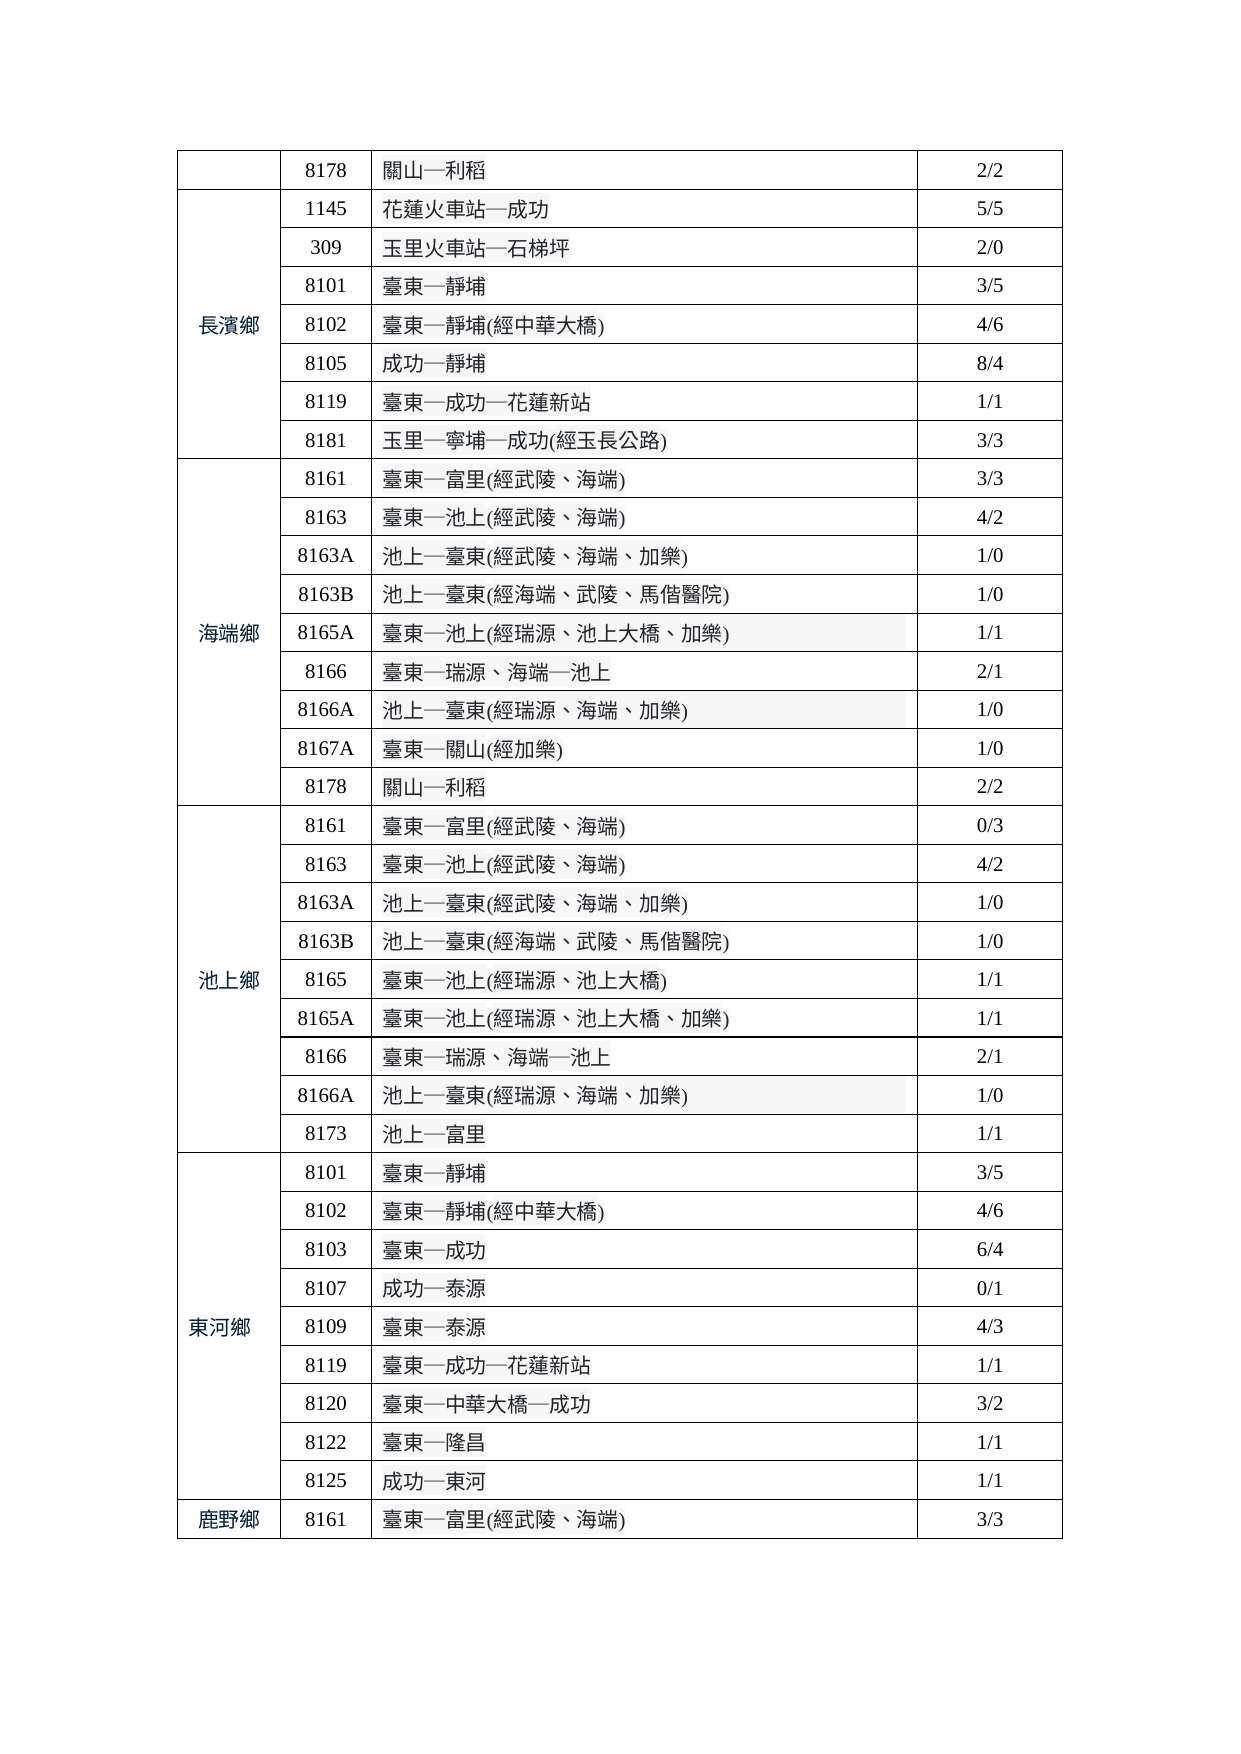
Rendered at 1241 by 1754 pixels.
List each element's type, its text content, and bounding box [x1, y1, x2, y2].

table_cell 8122 [281, 1423, 371, 1460]
table_cell 1/1 [918, 999, 1062, 1036]
table_cell 8163 [281, 845, 371, 882]
table_cell 8119 [281, 1346, 371, 1383]
table_cell 8166 [281, 652, 371, 689]
table_cell 花蓮火車站─成功 [372, 190, 917, 227]
table_cell 池上鄉 [178, 806, 280, 1152]
table_cell 8178 [281, 151, 371, 188]
table_cell 池上─臺東(經武陵、海端、加樂) [372, 883, 917, 921]
table_cell 臺東─成功─花蓮新站 [372, 1346, 917, 1383]
table_cell 臺東─關山(經加樂) [372, 729, 917, 767]
table_cell 8120 [281, 1384, 371, 1422]
table_cell 臺東─成功─花蓮新站 [372, 382, 917, 420]
table_cell 臺東─隆昌 [372, 1423, 917, 1460]
table_cell 臺東─靜埔(經中華大橋) [372, 1192, 917, 1229]
table_cell 成功─泰源 [372, 1269, 917, 1306]
table_cell 1/0 [918, 536, 1062, 574]
table_cell 1/0 [918, 1076, 1062, 1113]
table_cell 8125 [281, 1461, 371, 1499]
table_cell 臺東─富里(經武陵、海端) [372, 1500, 917, 1537]
table_cell 8161 [281, 1500, 371, 1537]
table_cell 8166A [281, 691, 371, 728]
table_cell 0/1 [918, 1269, 1062, 1306]
table_cell 8102 [281, 1192, 371, 1229]
table_cell 2/0 [918, 228, 1062, 266]
table_cell 8163A [281, 883, 371, 921]
table_cell 1/1 [918, 1115, 1062, 1152]
table_cell 1/1 [918, 382, 1062, 420]
table_cell 長濱鄉 [178, 190, 280, 458]
table_cell 2/1 [918, 1038, 1062, 1075]
table_cell 1145 [281, 190, 371, 227]
table_cell 4/6 [918, 305, 1062, 343]
table_cell 3/5 [918, 267, 1062, 304]
table_cell 3/3 [918, 421, 1062, 458]
table_cell 8109 [281, 1307, 371, 1345]
table_cell 臺東─中華大橋─成功 [372, 1384, 917, 1422]
table_cell 池上─臺東(經海端、武陵、馬偕醫院) [372, 922, 917, 959]
table_cell 4/6 [918, 1192, 1062, 1229]
table_cell 1/1 [918, 1346, 1062, 1383]
table_cell 3/3 [918, 459, 1062, 497]
table_cell 成功─東河 [372, 1461, 917, 1499]
table_cell 關山─利稻 [372, 151, 917, 188]
table_cell 8163B [281, 922, 371, 959]
table_cell 3/3 [918, 1500, 1062, 1537]
table_cell 臺東─池上(經瑞源、池上大橋) [372, 960, 917, 998]
table_cell 8103 [281, 1230, 371, 1268]
table_cell 5/5 [918, 190, 1062, 227]
table_cell 1/1 [918, 1461, 1062, 1499]
table_cell 8173 [281, 1115, 371, 1152]
table_cell 2/2 [918, 768, 1062, 805]
table_cell 4/2 [918, 845, 1062, 882]
table_cell 8178 [281, 768, 371, 805]
table_cell 池上─富里 [372, 1115, 917, 1152]
table_cell 2/1 [918, 652, 1062, 689]
table_cell 臺東─靜埔(經中華大橋) [372, 305, 917, 343]
table_cell 6/4 [918, 1230, 1062, 1268]
table_cell 成功─靜埔 [372, 344, 917, 381]
table_cell 3/2 [918, 1384, 1062, 1422]
table_cell 8161 [281, 806, 371, 844]
table_cell 8167A [281, 729, 371, 767]
table_cell 臺東─池上(經瑞源、池上大橋、加樂) [372, 999, 917, 1036]
table_cell 8107 [281, 1269, 371, 1306]
table_cell 池上─臺東(經武陵、海端、加樂) [372, 536, 917, 574]
table_cell 8163 [281, 498, 371, 535]
table_cell 2/2 [918, 151, 1062, 188]
table_cell 1/0 [918, 575, 1062, 612]
table_cell 池上─臺東(經海端、武陵、馬偕醫院) [372, 575, 917, 612]
table_cell 8119 [281, 382, 371, 420]
table_cell 玉里火車站─石梯坪 [372, 228, 917, 266]
table_cell 8181 [281, 421, 371, 458]
table_cell 8166 [281, 1038, 371, 1075]
table_cell 臺東─富里(經武陵、海端) [372, 459, 917, 497]
table_cell 8105 [281, 344, 371, 381]
table_cell 臺東─靜埔 [372, 267, 917, 304]
table_cell 3/5 [918, 1153, 1062, 1191]
table_cell 8165A [281, 999, 371, 1036]
table_cell 東河鄉 [178, 1153, 280, 1499]
table_cell 8166A [281, 1076, 371, 1113]
table_cell 1/1 [918, 614, 1062, 651]
table_cell 8165A [281, 614, 371, 651]
table_cell 8165 [281, 960, 371, 998]
table_cell 1/0 [918, 691, 1062, 728]
table_cell 1/1 [918, 1423, 1062, 1460]
table_cell 玉里─寧埔─成功(經玉長公路) [372, 421, 917, 458]
table_cell 8163B [281, 575, 371, 612]
table_cell 1/1 [918, 960, 1062, 998]
table_cell 8102 [281, 305, 371, 343]
table_cell 0/3 [918, 806, 1062, 844]
table_cell 4/2 [918, 498, 1062, 535]
table_cell 臺東─成功 [372, 1230, 917, 1268]
table_cell 8161 [281, 459, 371, 497]
table_cell 1/0 [918, 883, 1062, 921]
table_cell 臺東─泰源 [372, 1307, 917, 1345]
table_cell 海端鄉 [178, 459, 280, 805]
table_cell 臺東─池上(經武陵、海端) [372, 498, 917, 535]
table_cell 臺東─瑞源、海端─池上 [372, 652, 917, 689]
table_cell 1/0 [918, 729, 1062, 767]
table_cell 關山─利稻 [372, 768, 917, 805]
table_cell 8/4 [918, 344, 1062, 381]
table_cell 8163A [281, 536, 371, 574]
table_cell 臺東─靜埔 [372, 1153, 917, 1191]
table_cell 309 [281, 228, 371, 266]
table_cell 鹿野鄉 [178, 1500, 280, 1537]
table_cell 8101 [281, 267, 371, 304]
table_cell 臺東─池上(經武陵、海端) [372, 845, 917, 882]
table_cell 8101 [281, 1153, 371, 1191]
table_cell 4/3 [918, 1307, 1062, 1345]
table_cell 1/0 [918, 922, 1062, 959]
table_cell 臺東─瑞源、海端─池上 [372, 1038, 917, 1075]
table_cell 臺東─富里(經武陵、海端) [372, 806, 917, 844]
